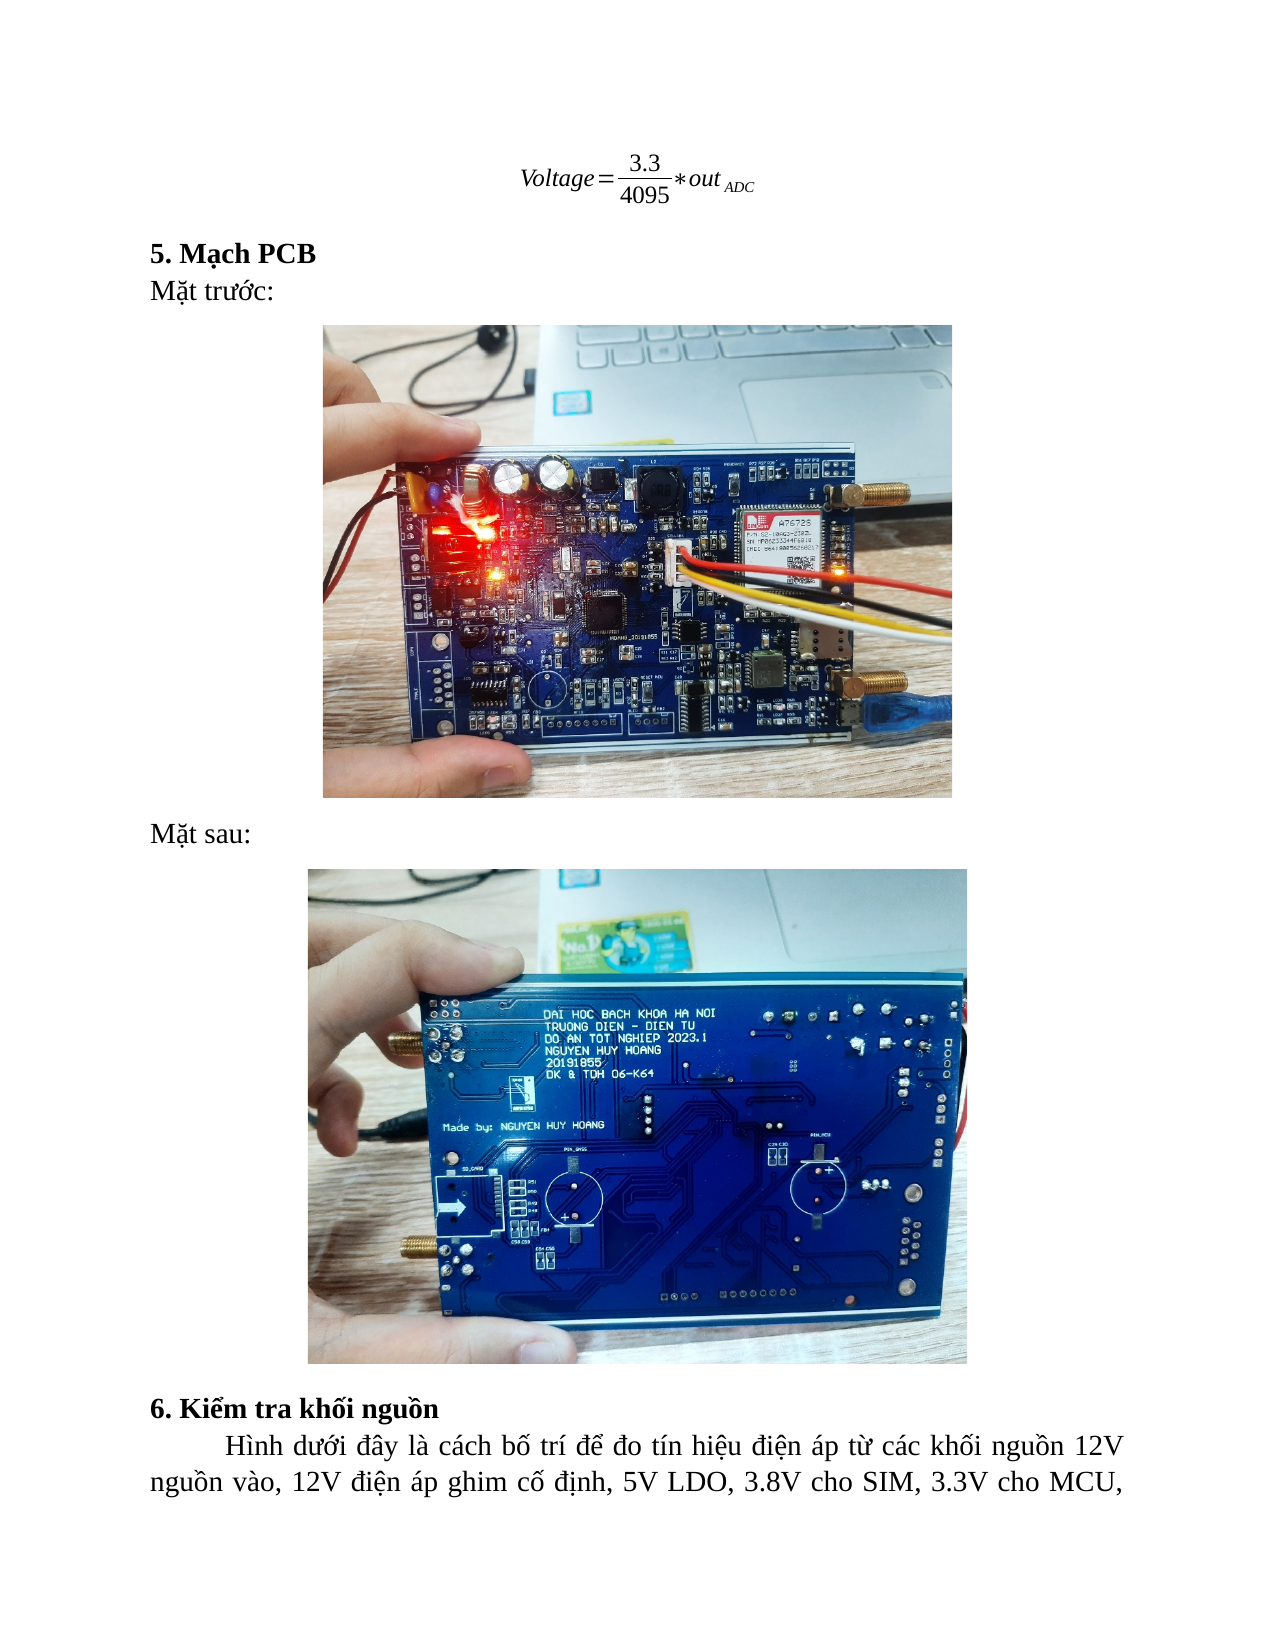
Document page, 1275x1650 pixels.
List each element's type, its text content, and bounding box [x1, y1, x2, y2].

picture [322, 325, 953, 798]
text Mặt sau: [150, 817, 1125, 850]
subtitle 6. Kiểm tra khối nguồn [150, 1392, 1125, 1425]
subtitle 5. Mạch PCB [150, 237, 1125, 270]
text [150, 1428, 1125, 1497]
picture [307, 869, 968, 1364]
text Mặt trước: [150, 273, 1125, 306]
